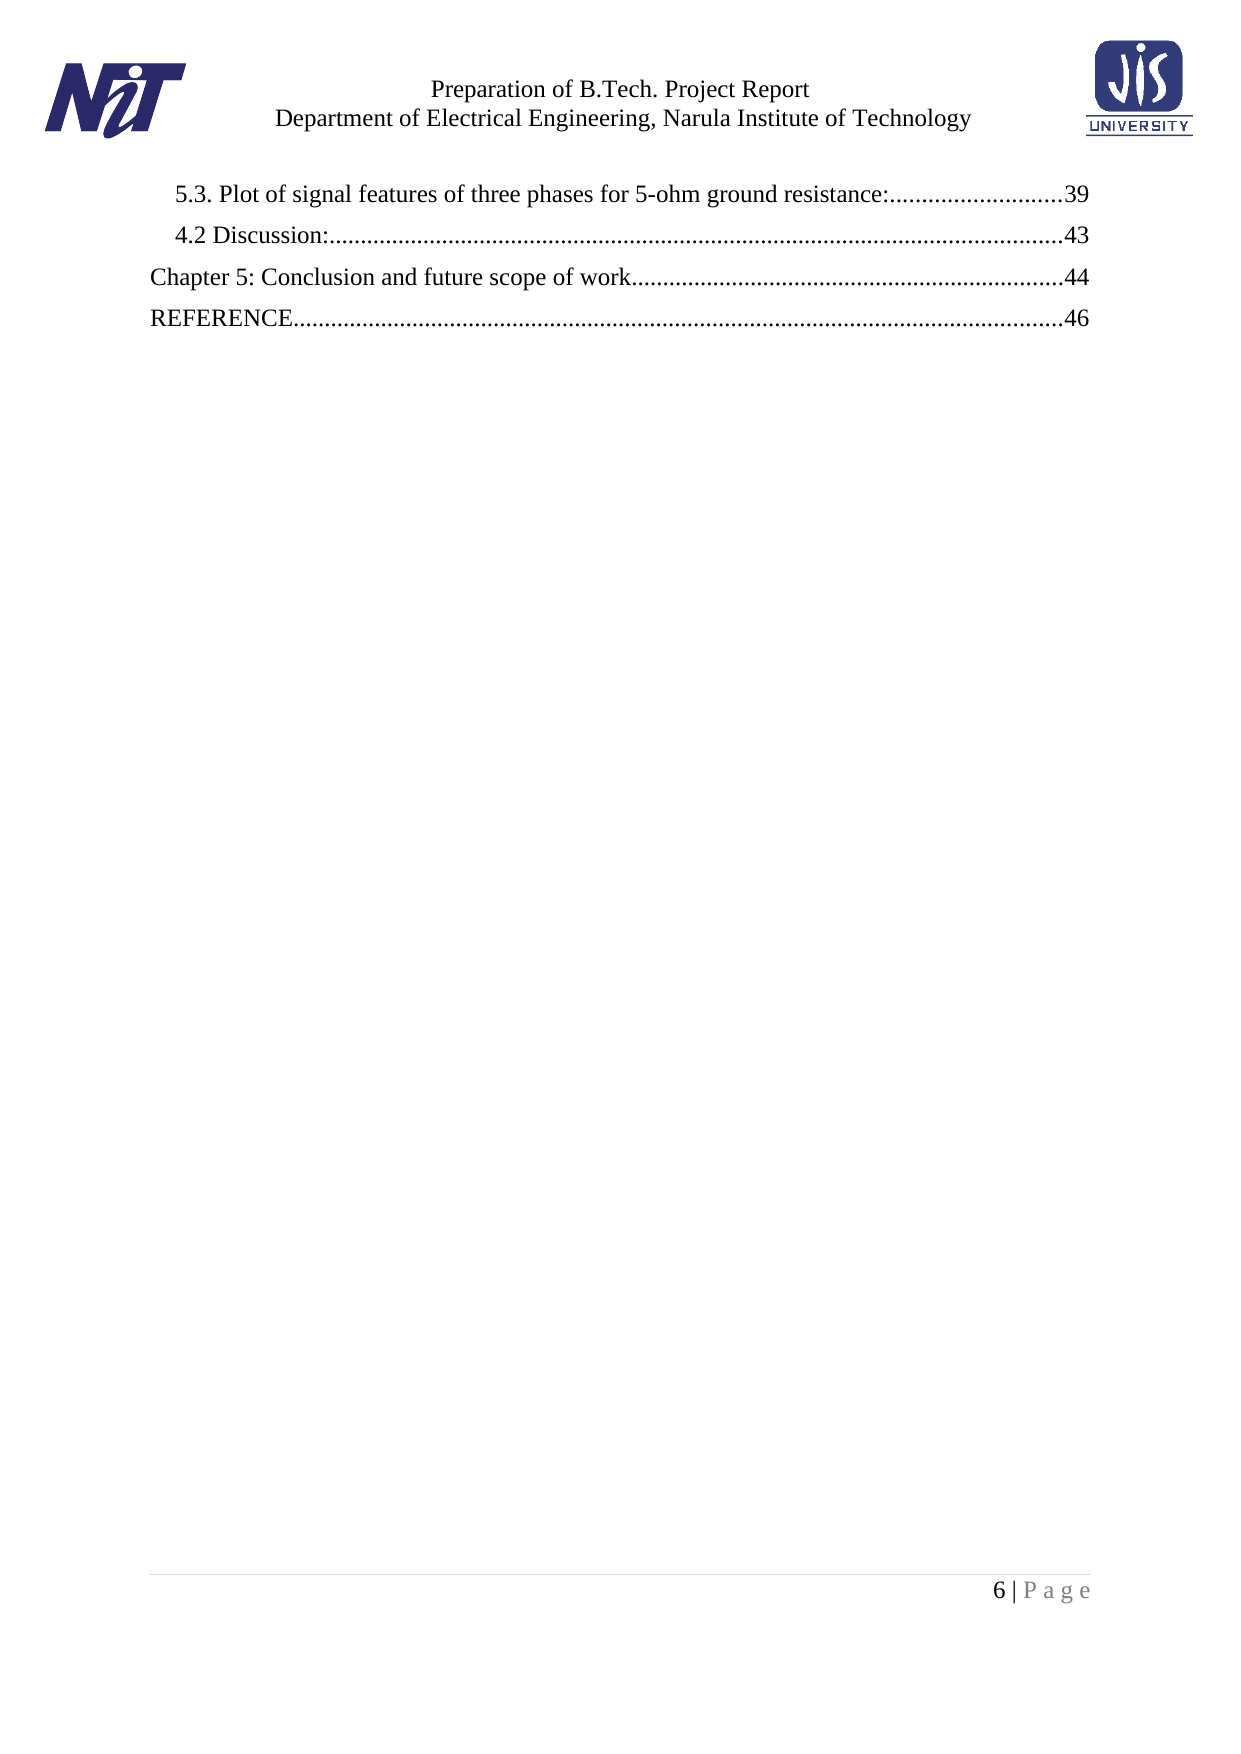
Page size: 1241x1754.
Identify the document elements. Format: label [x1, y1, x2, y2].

picture [1084, 40, 1194, 137]
